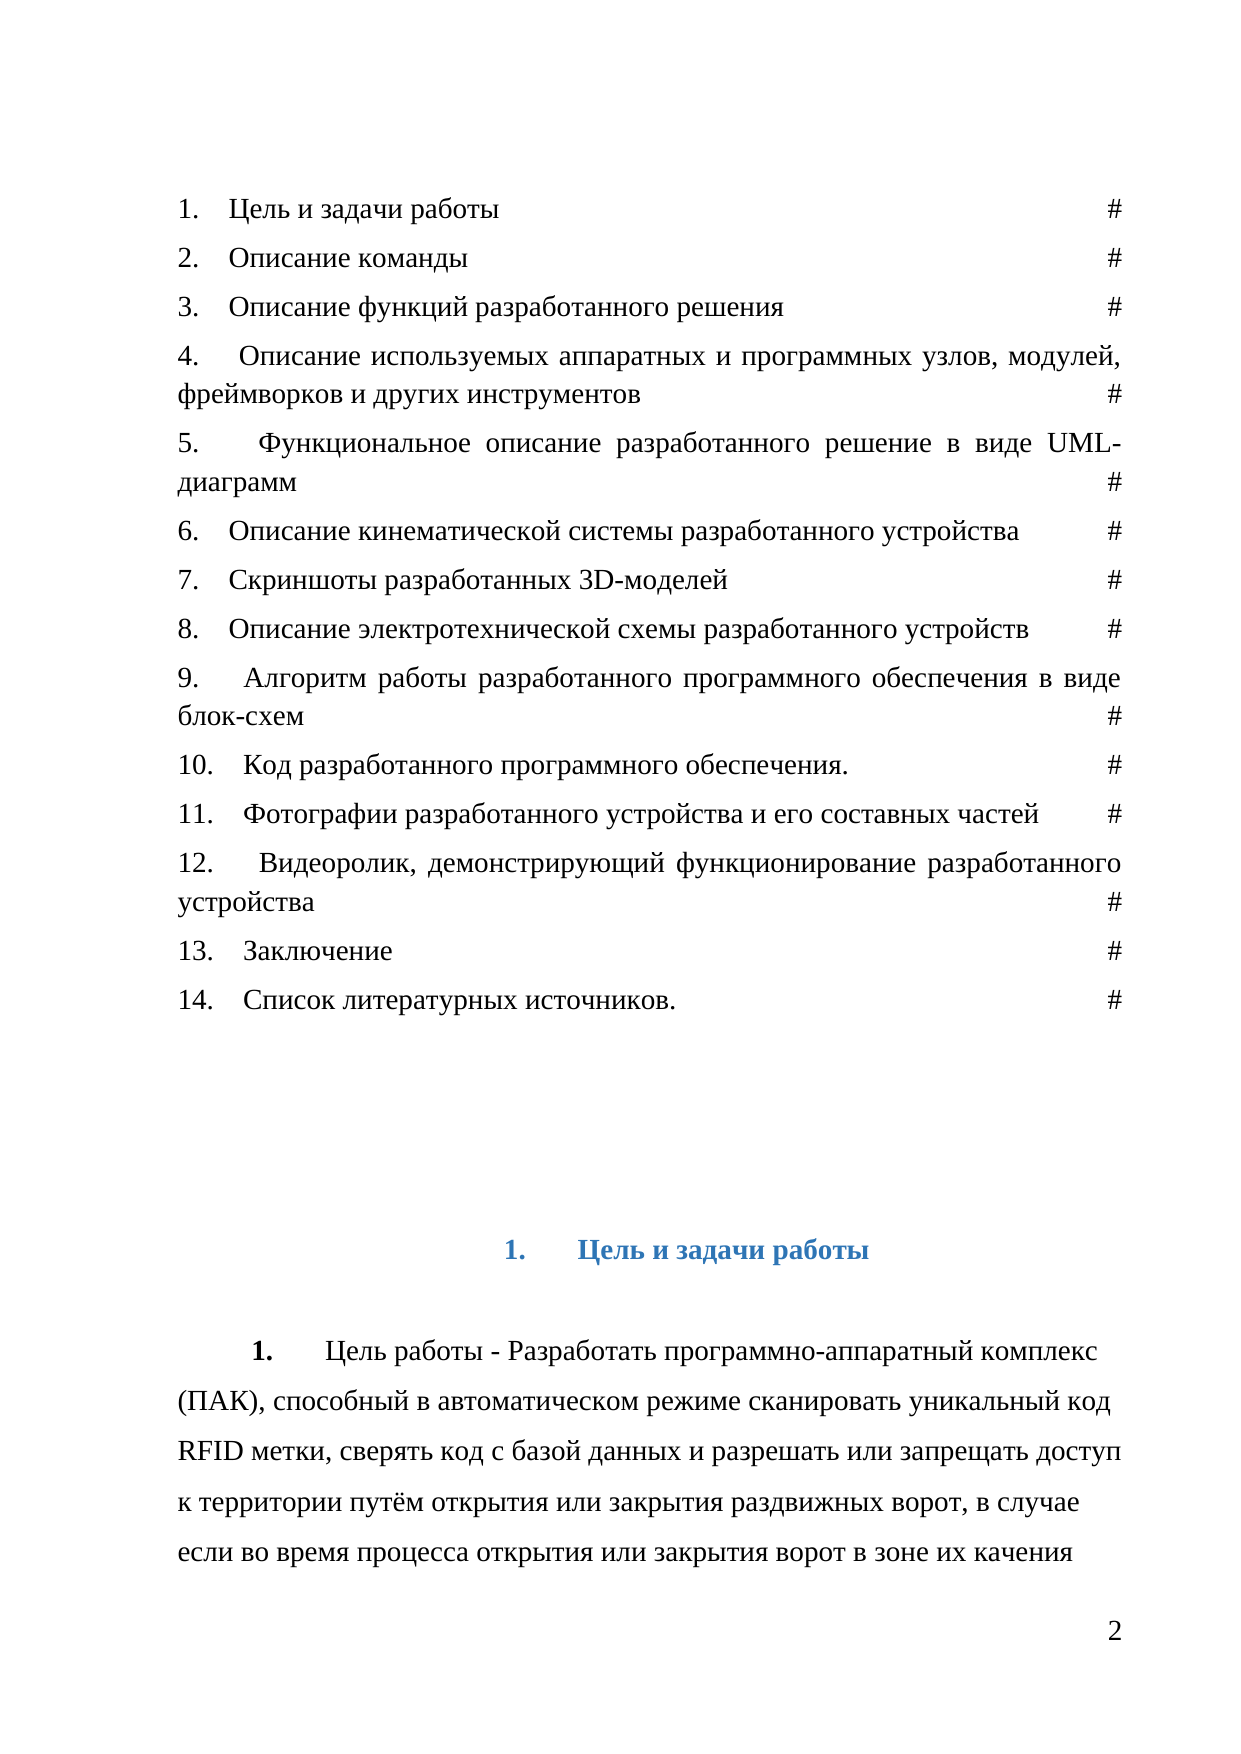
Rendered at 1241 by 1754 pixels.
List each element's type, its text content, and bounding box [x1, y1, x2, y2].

text 14. Список литературных источников. # [177, 982, 1122, 1015]
text 5. Функциональное описание разработанного решение в виде UML-диаграмм # [177, 426, 1122, 498]
text 8. Описание электротехнической схемы разработанного устройств # [177, 611, 1122, 644]
text 12. Видеоролик, демонстрирующий функционирование разработанного устройства # [177, 845, 1122, 917]
text 3. Описание функций разработанного решения # [177, 289, 1122, 323]
text 4. Описание используемых аппаратных и программных узлов, модулей, фреймворков и других инструментов # [177, 338, 1122, 410]
text 11. Фотографии разработанного устройства и его составных частей # [177, 796, 1122, 830]
text 10. Код разработанного программного обеспечения. # [177, 747, 1122, 781]
text 2. Описание команды # [177, 240, 1122, 274]
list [177, 1333, 1122, 1567]
text 6. Описание кинематической системы разработанного устройства # [177, 513, 1122, 547]
text 1. Цель и задачи работы # [177, 191, 1122, 225]
text 7. Скриншоты разработанных 3D-моделей # [177, 562, 1122, 596]
text Цель и задачи работы [177, 1232, 1122, 1266]
text 9. Алгоритм работы разработанного программного обеспечения в виде блок-схем # [177, 660, 1122, 732]
text 13. Заключение # [177, 933, 1122, 966]
